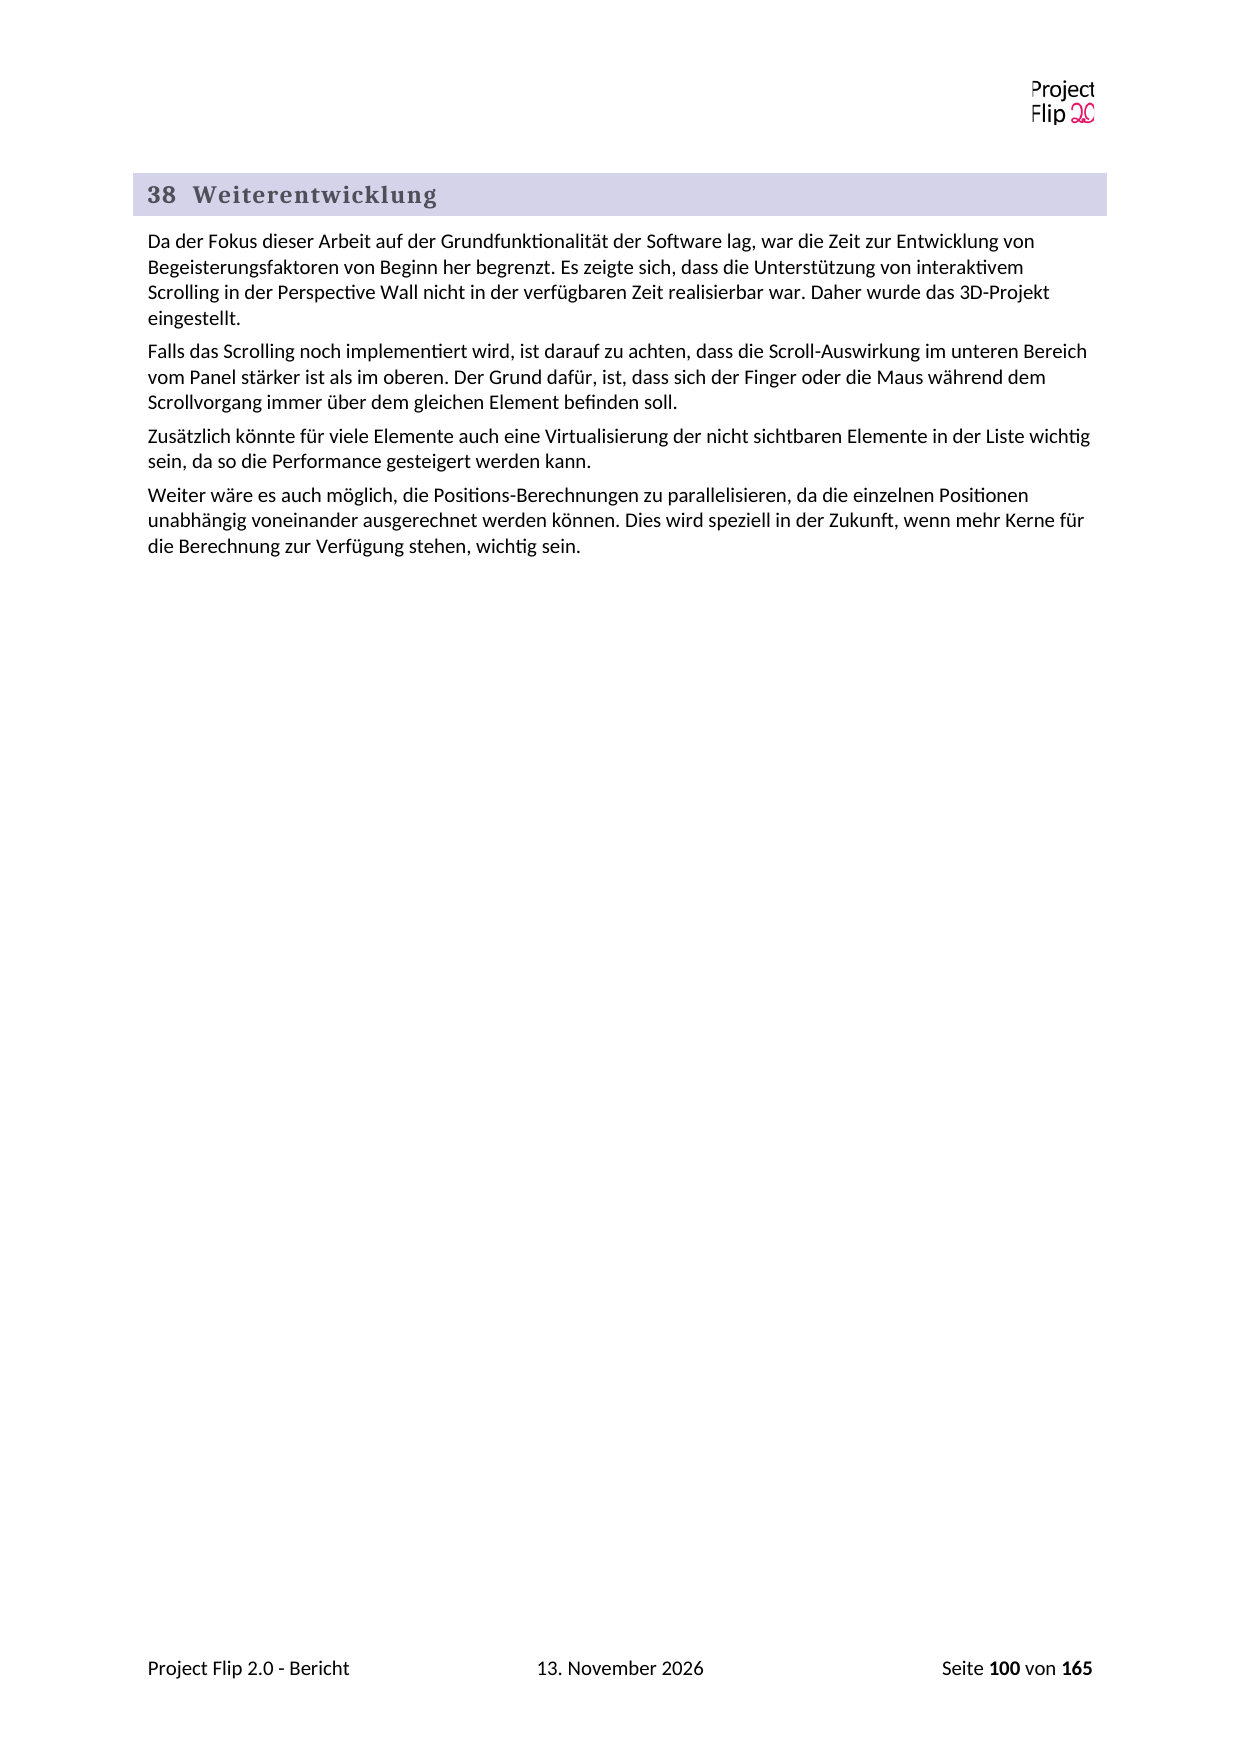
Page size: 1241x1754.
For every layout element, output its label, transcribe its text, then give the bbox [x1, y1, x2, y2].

text Falls das Scrolling noch implementiert wird, ist darauf zu achten, dass die Scroll-Auswirkung im unteren Bereich vom Panel stärker ist als im oberen. Der Grund dafür, ist, dass sich der Finger oder die Maus während dem Scrollvorgang immer über dem gleichen Element befinden soll. [148, 338, 1093, 415]
text Zusätzlich könnte für viele Elemente auch eine Virtualisierung der nicht sichtbaren Elemente in der Liste wichtig sein, da so die Performance gesteigert werden kann. [148, 423, 1093, 474]
text Weiter wäre es auch möglich, die Positions-Berechnungen zu parallelisieren, da die einzelnen Positionen unabhängig voneinander ausgerechnet werden können. Dies wird speziell in der Zukunft, wenn mehr Kerne für die Berechnung zur Verfügung stehen, wichtig sein. [148, 482, 1093, 558]
subtitle Weiterentwicklung [139, 179, 1101, 210]
picture [1081, 79, 1097, 124]
text Da der Fokus dieser Arbeit auf der Grundfunktionalität der Software lag, war die Zeit zur Entwicklung von Begeisterungsfaktoren von Beginn her begrenzt. Es zeigte sich, dass die Unterstützung von interaktivem Scrolling in der Perspective Wall nicht in der verfügbaren Zeit realisierbar war. Daher wurde das 3D-Projekt eingestellt. [148, 228, 1093, 330]
